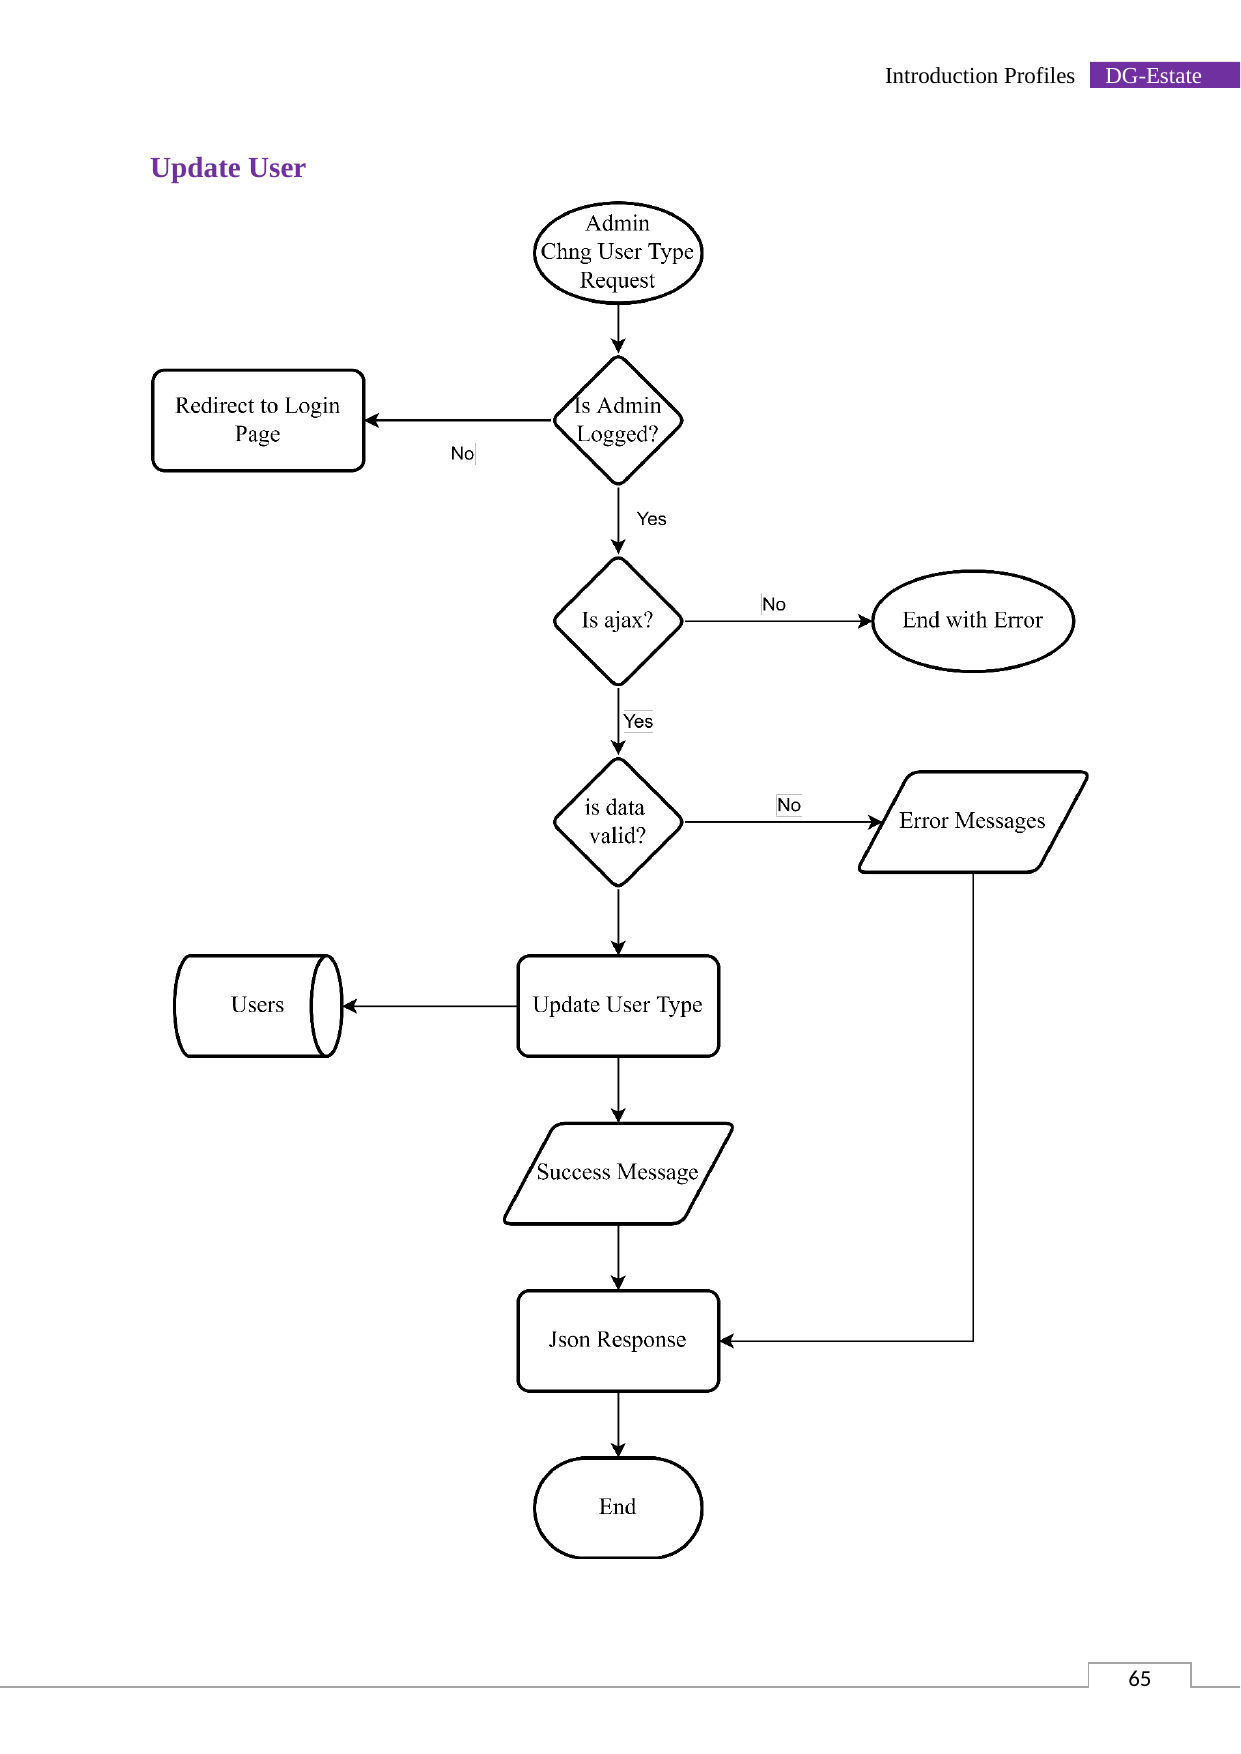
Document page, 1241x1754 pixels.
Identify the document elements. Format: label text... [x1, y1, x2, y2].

title Update User [150, 150, 1090, 183]
picture [150, 200, 1091, 1559]
